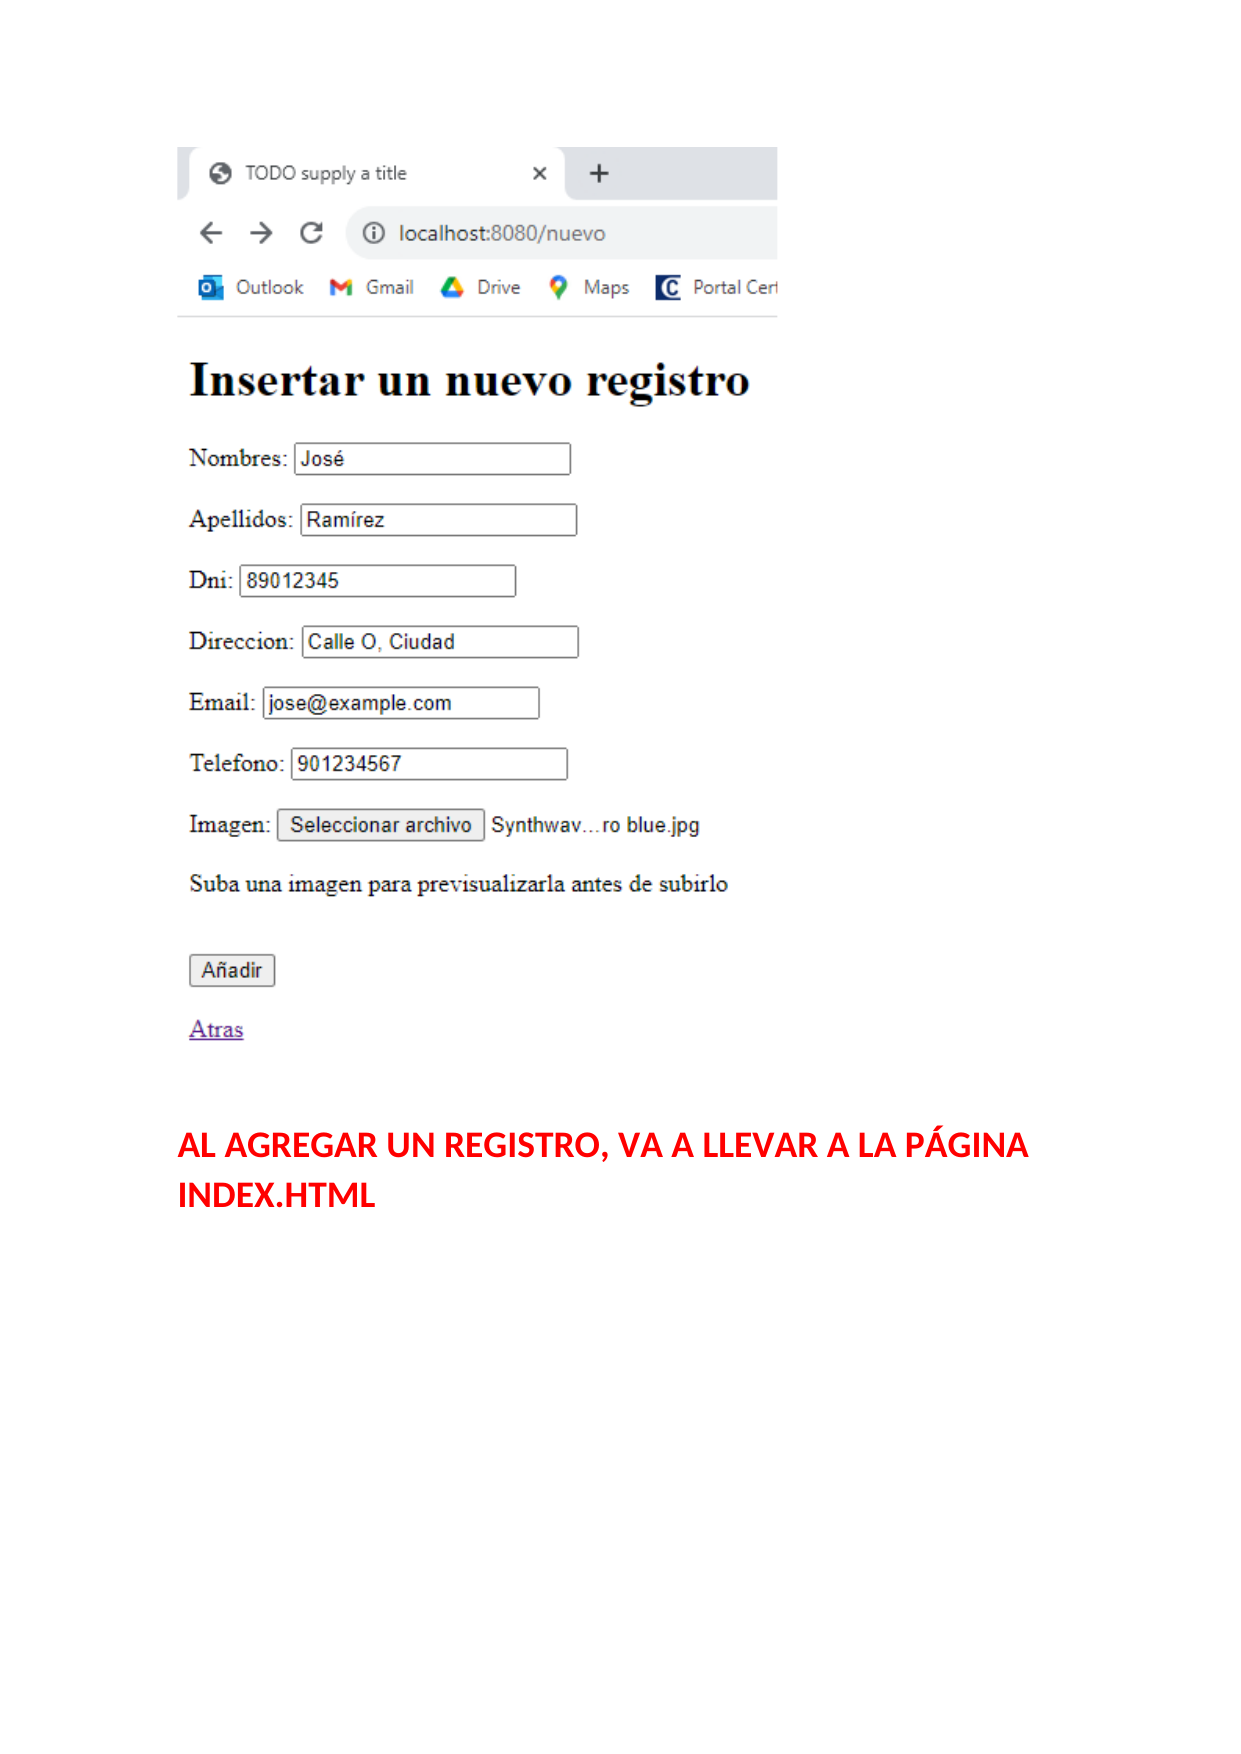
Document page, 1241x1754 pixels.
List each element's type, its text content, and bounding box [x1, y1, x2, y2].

text AL AGREGAR UN REGISTRO, VA A LLEVAR A LA PÁGINA INDEX.HTML [177, 1121, 1063, 1217]
picture [177, 147, 778, 1103]
